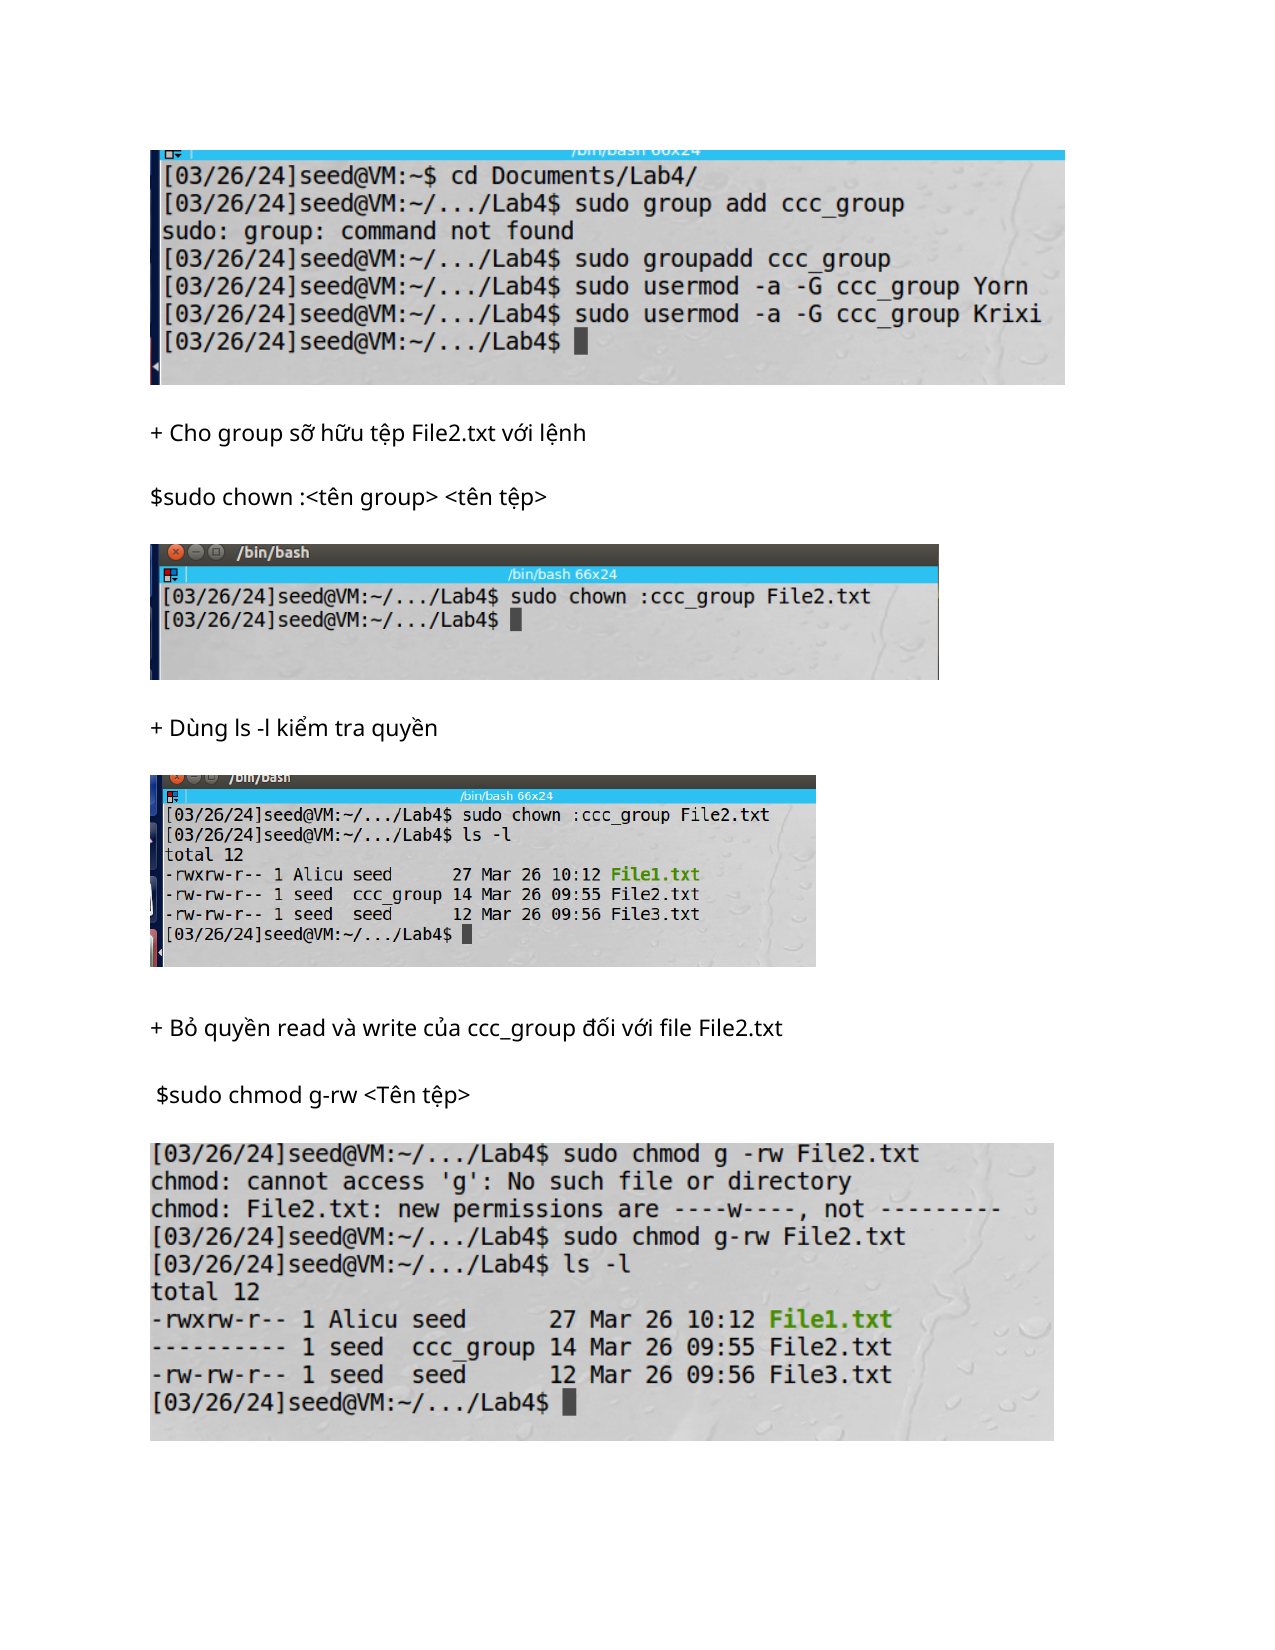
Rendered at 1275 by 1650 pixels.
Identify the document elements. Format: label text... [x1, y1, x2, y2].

text + Cho group sỡ hữu tệp File2.txt với lệnh [150, 417, 1125, 448]
text + Bỏ quyền read và write của ccc_group đối với file File2.txt [150, 1012, 1125, 1043]
picture [150, 544, 939, 680]
text + Dùng ls -l kiểm tra quyền [150, 712, 1125, 743]
text $sudo chmod g-rw <Tên tệp> [150, 1079, 1125, 1111]
text $sudo chown :<tên group> <tên tệp> [150, 481, 1125, 512]
picture [150, 1143, 1054, 1441]
picture [150, 150, 1065, 385]
picture [150, 775, 816, 967]
